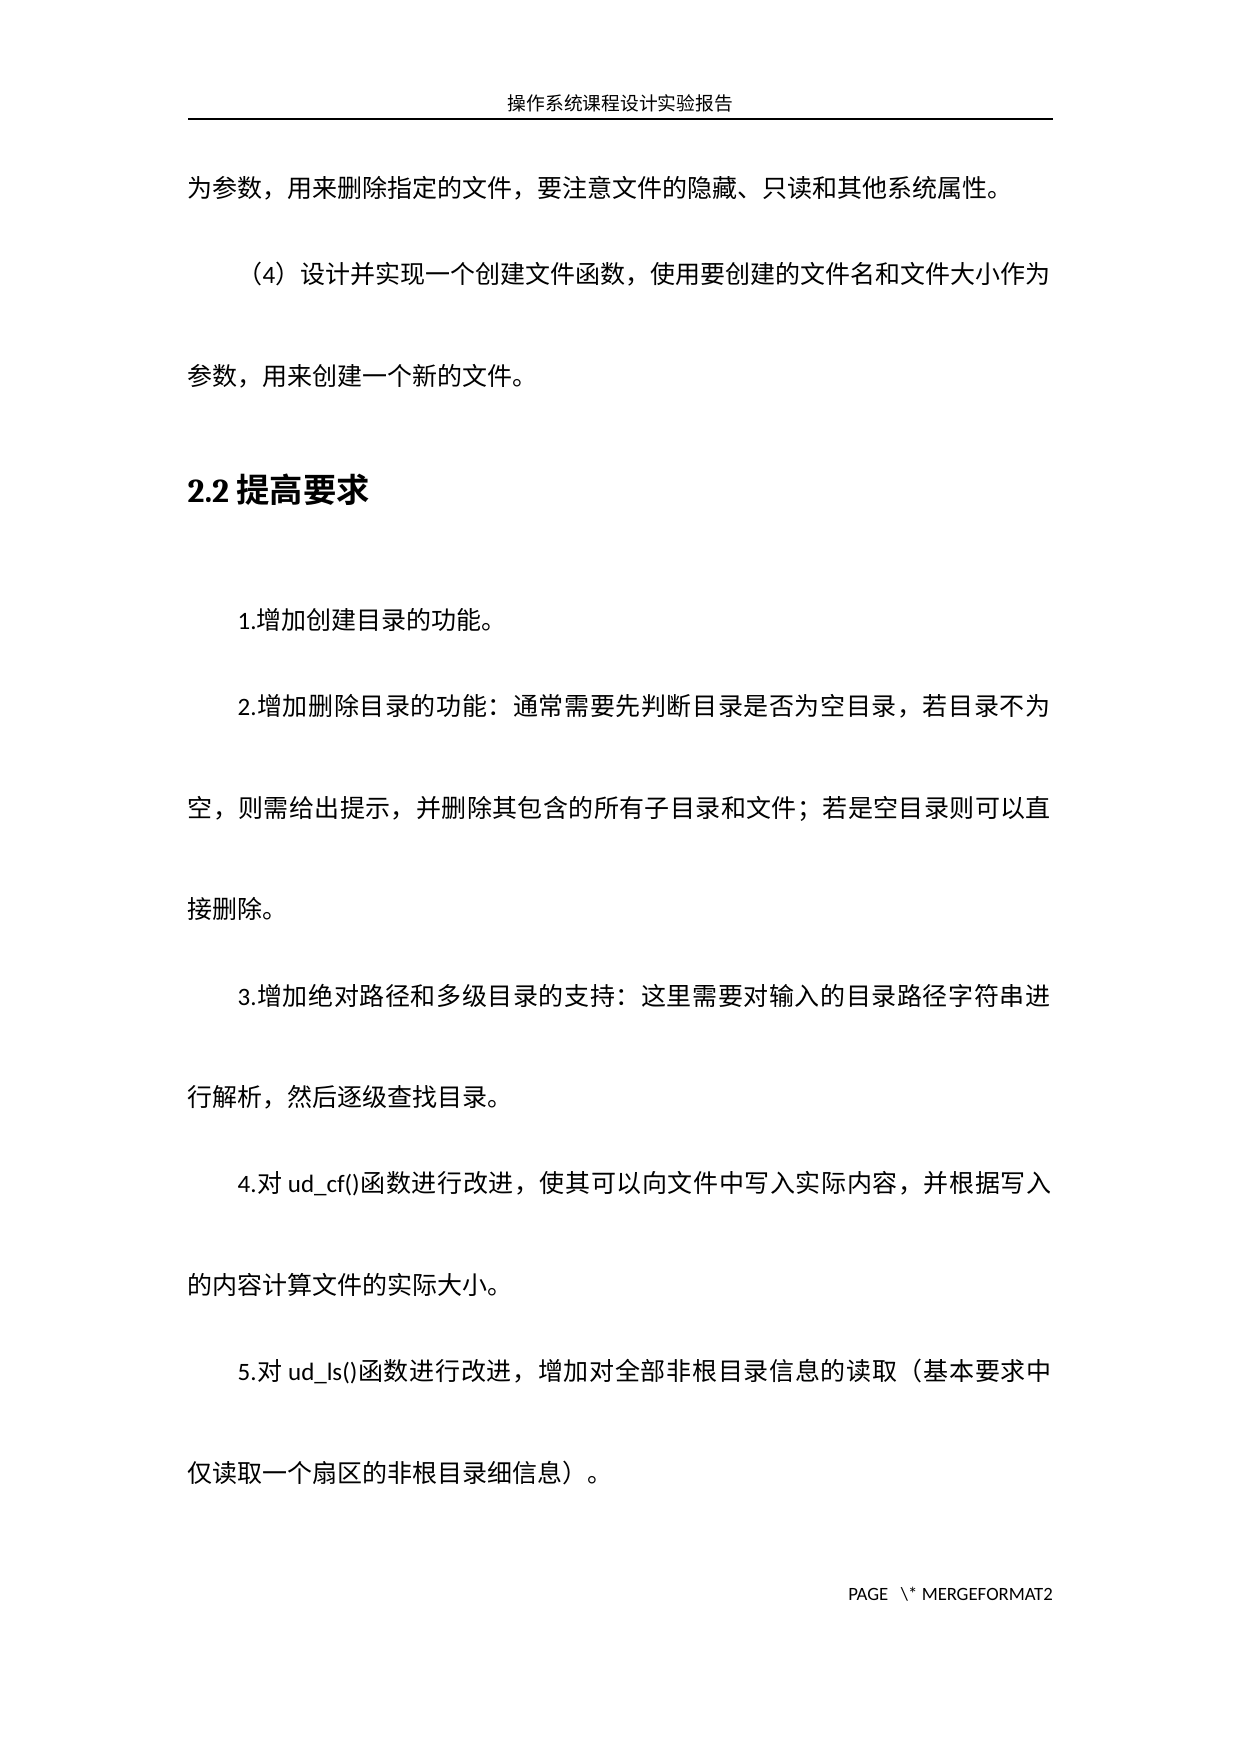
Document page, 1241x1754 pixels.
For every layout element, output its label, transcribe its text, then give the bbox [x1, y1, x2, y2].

text 4.对ud_cf()函数进行改进，使其可以向文件中写入实际内容，并根据写入的内容计算文件的实际大小。 [187, 1148, 1053, 1318]
text 2.增加删除目录的功能：通常需要先判断目录是否为空目录，若目录不为空，则需给出提示，并删除其包含的所有子目录和文件；若是空目录则可以直接删除。 [187, 670, 1053, 942]
list 设计并实现一个创建文件函数，使用要创建的文件名和文件大小作为参数，用来创建一个新的文件。 [187, 239, 1053, 409]
text 1.增加创建目录的功能。 [187, 584, 1053, 652]
text 3.增加绝对路径和多级目录的支持：这里需要对输入的目录路径字符串进行解析，然后逐级查找目录。 [187, 960, 1053, 1130]
subtitle 2.2 提高要求 [187, 454, 1053, 522]
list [187, 153, 1053, 221]
text 5.对ud_ls()函数进行改进，增加对全部非根目录信息的读取（基本要求中仅读取一个扇区的非根目录细信息）。 [187, 1336, 1053, 1506]
